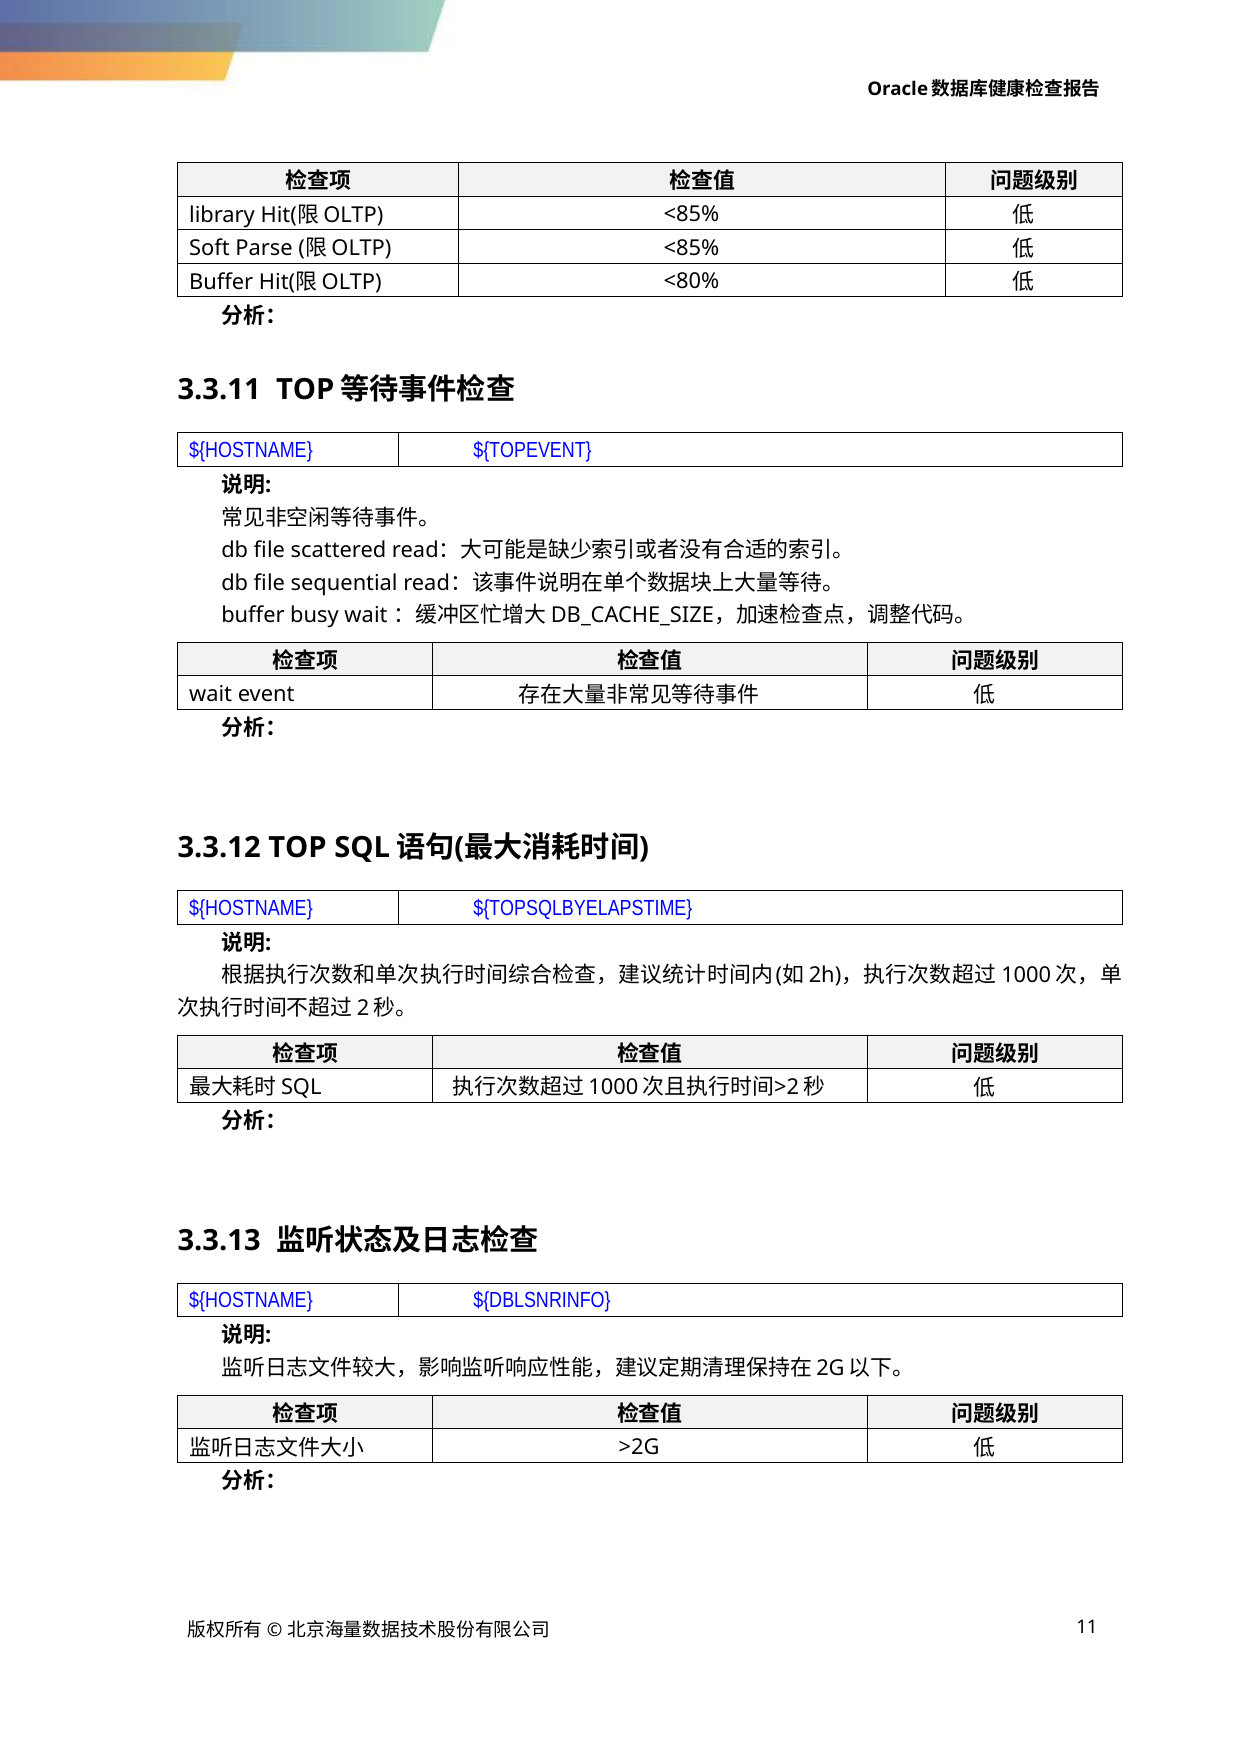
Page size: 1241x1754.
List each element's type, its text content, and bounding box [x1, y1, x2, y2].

table_header 检查项 [178, 163, 458, 196]
table_cell 低 [946, 264, 1122, 296]
table_header 检查值 [433, 643, 867, 675]
table_header 问题级别 [946, 163, 1122, 196]
table_cell Buffer Hit(限OLTP) [178, 264, 458, 296]
table_header ${HOSTNAME} [178, 433, 398, 466]
text 监听状态及日志检查 [177, 1205, 1122, 1270]
text db file scattered read：大可能是缺少索引或者没有合适的索引。 [177, 532, 1100, 564]
text 监听日志文件较大，影响监听响应性能，建议定期清理保持在2G以下。 [177, 1350, 1100, 1382]
table_cell Soft Parse (限OLTP) [178, 230, 458, 263]
table_cell 最大耗时SQL [178, 1069, 432, 1102]
table_cell 低 [868, 1069, 1122, 1102]
text 分析： [177, 1103, 1100, 1135]
table_cell library Hit(限OLTP) [178, 197, 458, 229]
text 说明: [177, 925, 1100, 957]
table_header 检查值 [433, 1036, 867, 1068]
table_cell 低 [946, 197, 1122, 229]
table_cell 低 [946, 230, 1122, 263]
text 说明: [177, 467, 1100, 499]
picture [992, 82, 996, 95]
table_header 检查值 [459, 163, 945, 196]
text 分析： [177, 297, 1100, 330]
text 分析： [177, 710, 1100, 742]
text 说明: [177, 1317, 1100, 1350]
table_cell 低 [868, 1429, 1122, 1462]
table_header ${HOSTNAME} [178, 891, 398, 923]
picture [935, 86, 944, 96]
table_header 问题级别 [868, 1396, 1122, 1428]
table_cell <80% [459, 264, 945, 296]
text TOP等待事件检查 [177, 355, 1122, 420]
table_cell <85% [459, 230, 945, 263]
table_header 问题级别 [868, 1036, 1122, 1068]
picture [972, 83, 980, 96]
picture [1009, 83, 1016, 96]
text 分析： [177, 1463, 1100, 1495]
table_cell <85% [459, 197, 945, 229]
table_cell wait event [178, 676, 432, 709]
table_header 问题级别 [868, 643, 1122, 675]
table_header 检查项 [178, 643, 432, 675]
table_cell 存在大量非常见等待事件 [433, 676, 867, 709]
table_cell >2G [433, 1429, 867, 1462]
table_header ${HOSTNAME} [178, 1284, 398, 1316]
table_header 检查项 [178, 1036, 432, 1068]
picture [0, 0, 1085, 96]
table_header 检查值 [433, 1396, 867, 1428]
text 根据执行次数和单次执行时间综合检查，建议统计时间内(如2h)，执行次数超过1000次，单次执行时间不超过2秒。 [177, 957, 1122, 1022]
text buffer busy wait ：缓冲区忙增大DB_CACHE_SIZE，加速检查点，调整代码。 [177, 597, 1100, 629]
text db file sequential read：该事件说明在单个数据块上大量等待。 [177, 564, 1100, 597]
table_header ${TOPEVENT} [399, 433, 1122, 466]
table_header ${TOPSQLBYELAPSTIME} [399, 891, 1122, 923]
table_cell 执行次数超过1000次且执行时间>2秒 [433, 1069, 867, 1102]
text TOP SQL语句(最大消耗时间) [177, 812, 1122, 877]
table_header ${DBLSNRINFO} [399, 1284, 1122, 1316]
table_cell 低 [868, 676, 1122, 709]
text 常见非空闲等待事件。 [177, 499, 1100, 532]
table_cell 监听日志文件大小 [178, 1429, 432, 1462]
table_header 检查项 [178, 1396, 432, 1428]
